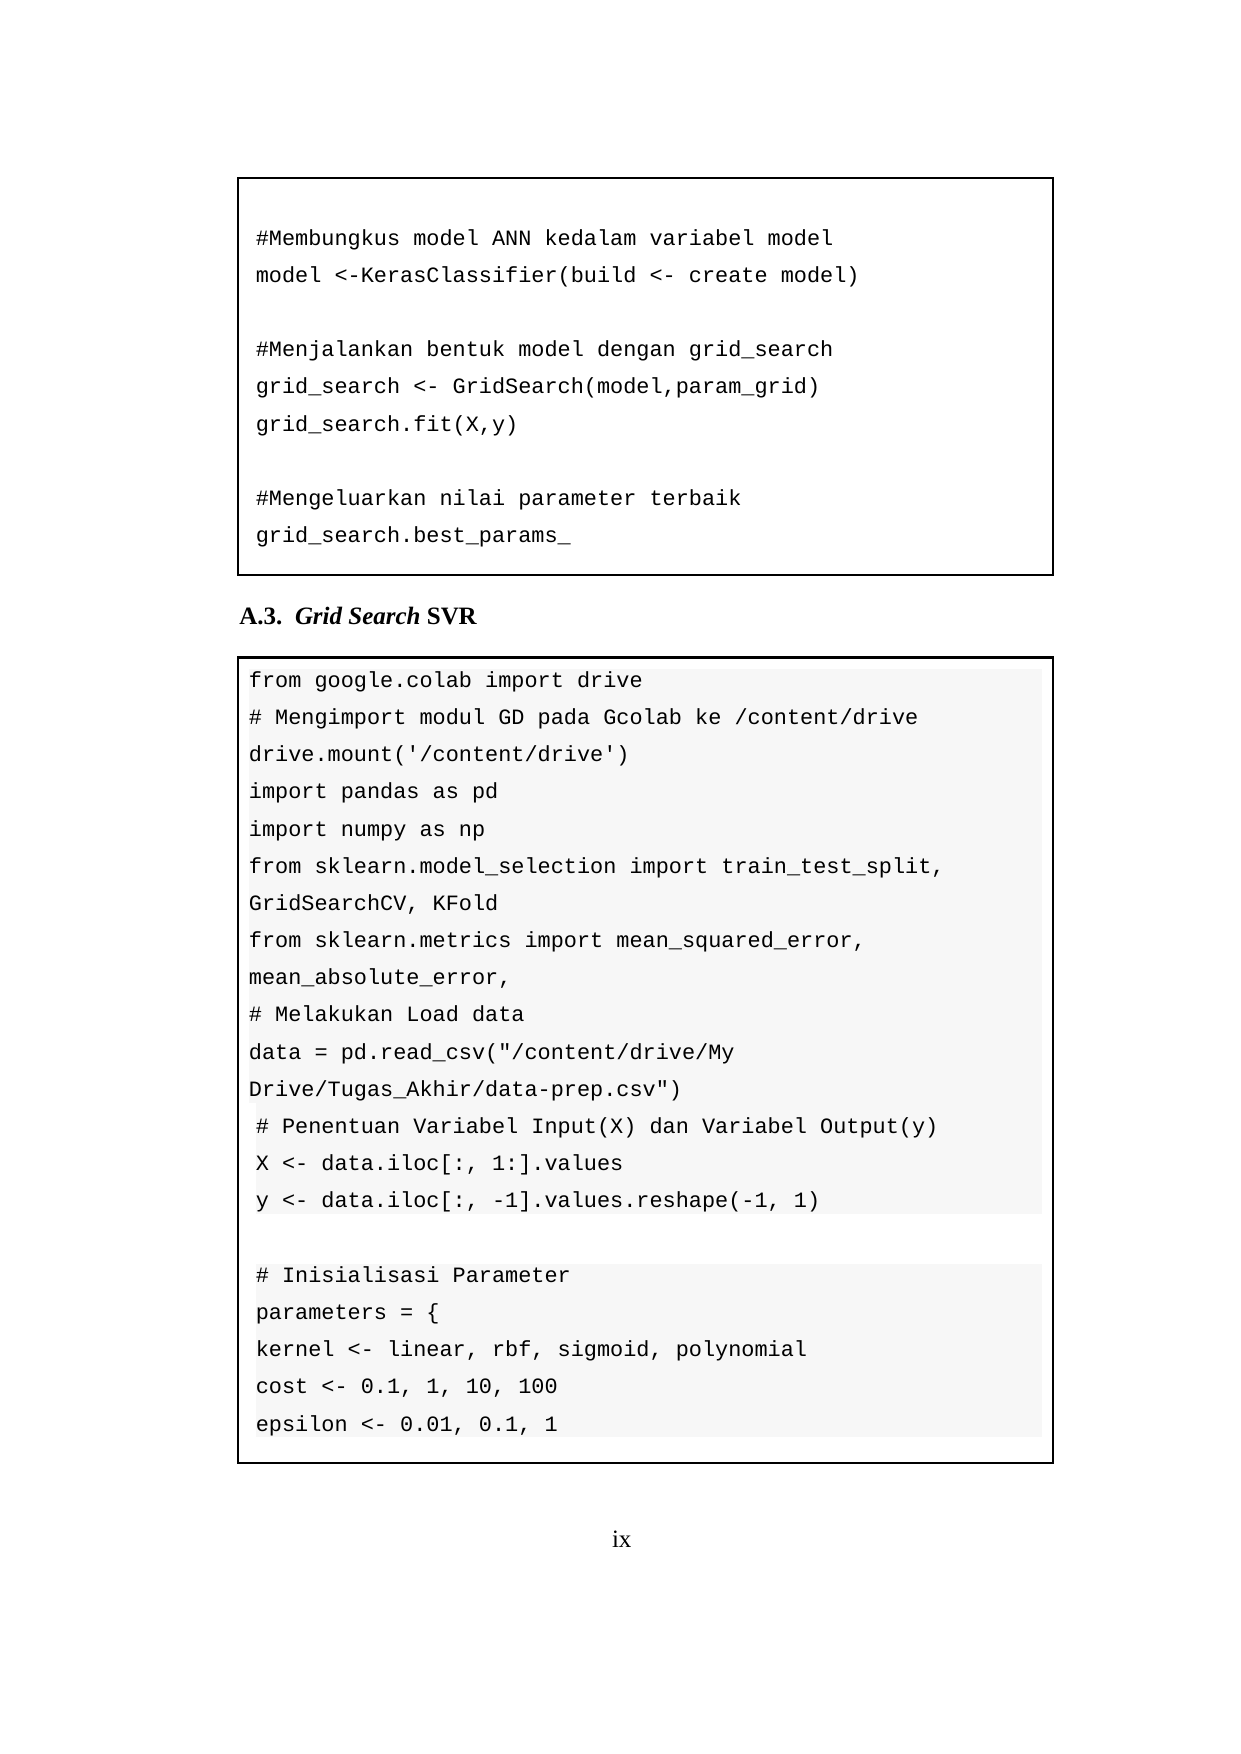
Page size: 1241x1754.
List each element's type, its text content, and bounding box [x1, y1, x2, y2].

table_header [239, 659, 1052, 1462]
subtitle A.3. Grid Search SVR [239, 601, 1004, 629]
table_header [239, 179, 1052, 574]
